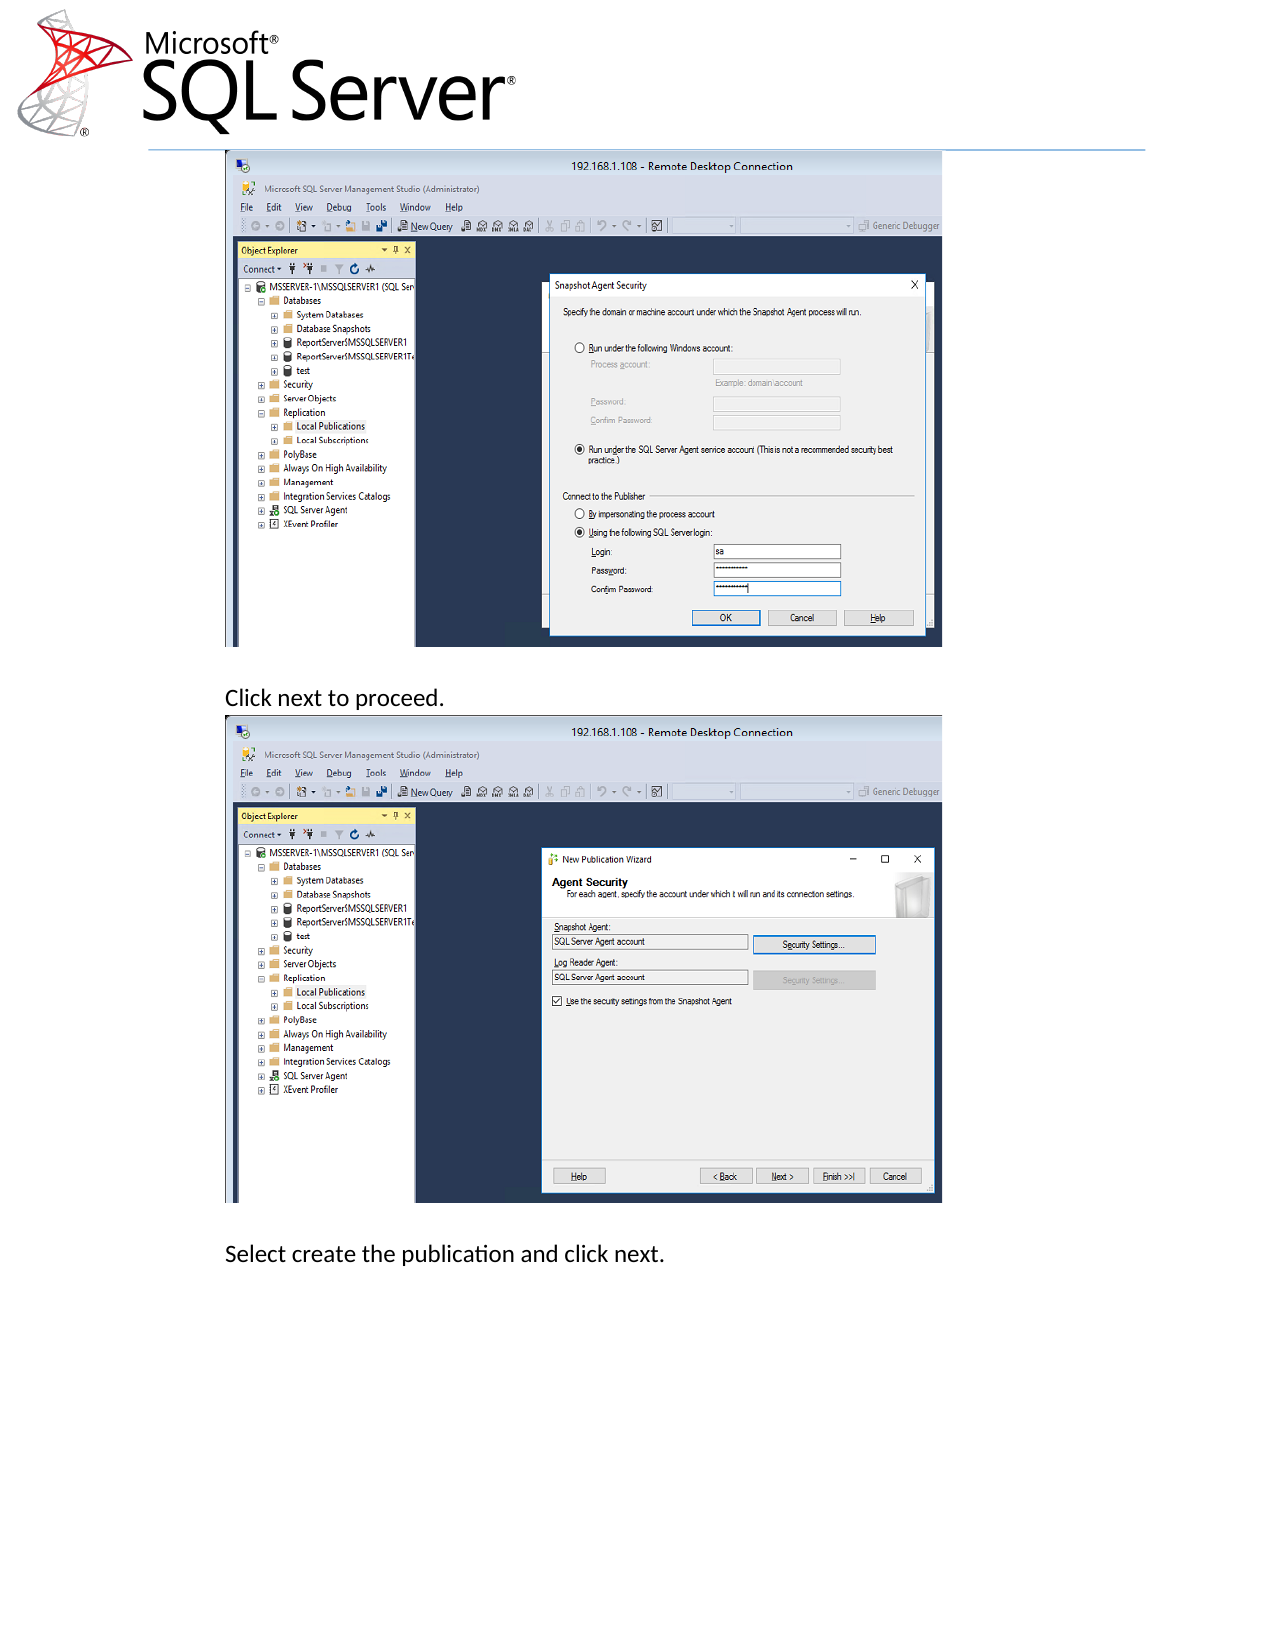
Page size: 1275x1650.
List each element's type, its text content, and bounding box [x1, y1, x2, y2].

picture [17, 9, 516, 137]
list Select create the publication and click next. [225, 1238, 1125, 1268]
list Click next to proceed. [225, 682, 1125, 713]
